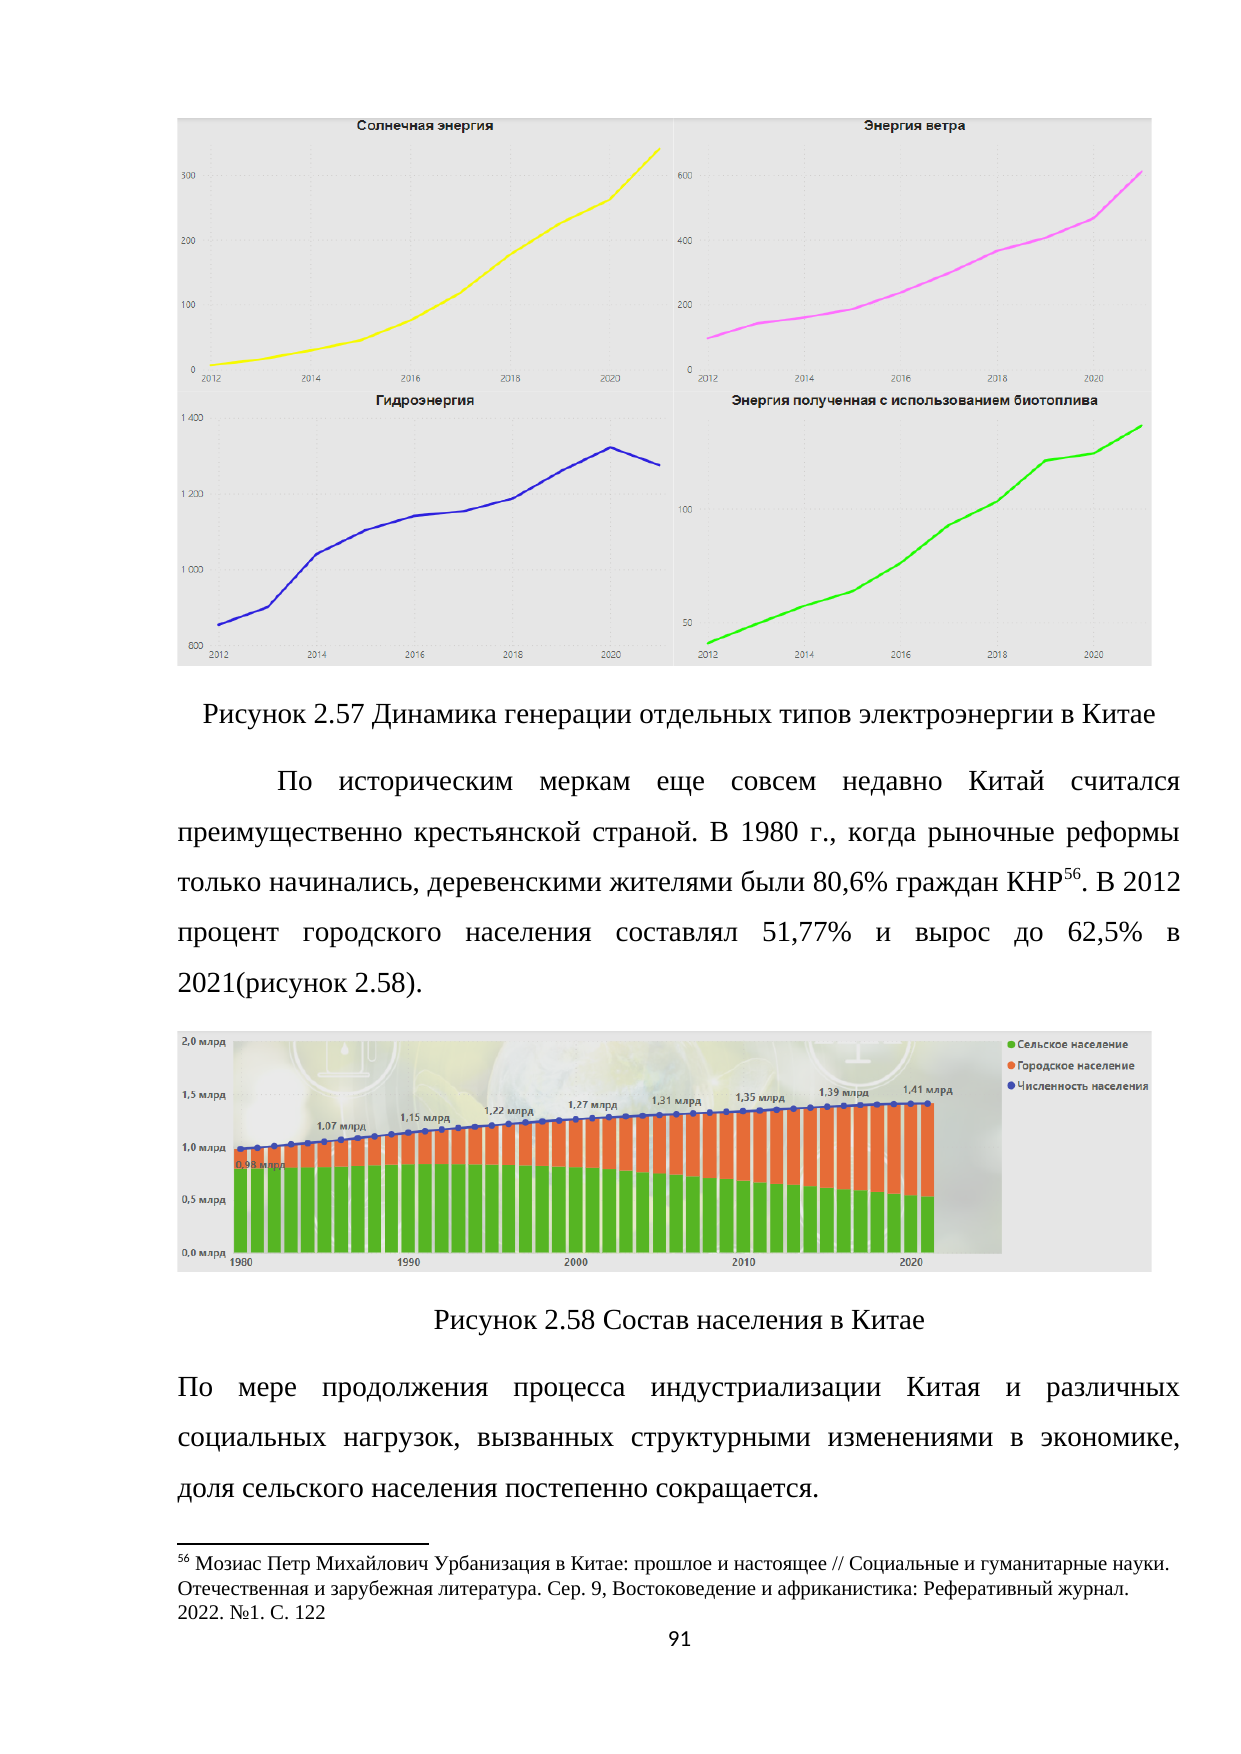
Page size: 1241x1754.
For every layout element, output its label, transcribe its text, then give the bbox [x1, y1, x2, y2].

text По историческим меркам еще совсем недавно Китай считался преимущественно крестьянской страной. В 1980 г., когда рыночные реформы только начинались, деревенскими жителями были 80,6% граждан КНР. В 2012 процент городского населения составлял 51,77% и вырос до 62,5% в 2021(рисунок 2.58). [177, 763, 1181, 998]
picture [177, 1031, 1152, 1272]
text Рисунок 2.57 Динамика генерации отдельных типов электроэнергии в Китае [177, 696, 1181, 730]
text По мере продолжения процесса индустриализации Китая и различных социальных нагрузок, вызванных структурными изменениями в экономике, доля сельского населения постепенно сокращается. [177, 1369, 1181, 1503]
text Рисунок 2.58 Состав населения в Китае [177, 1302, 1181, 1336]
picture [177, 118, 1152, 666]
